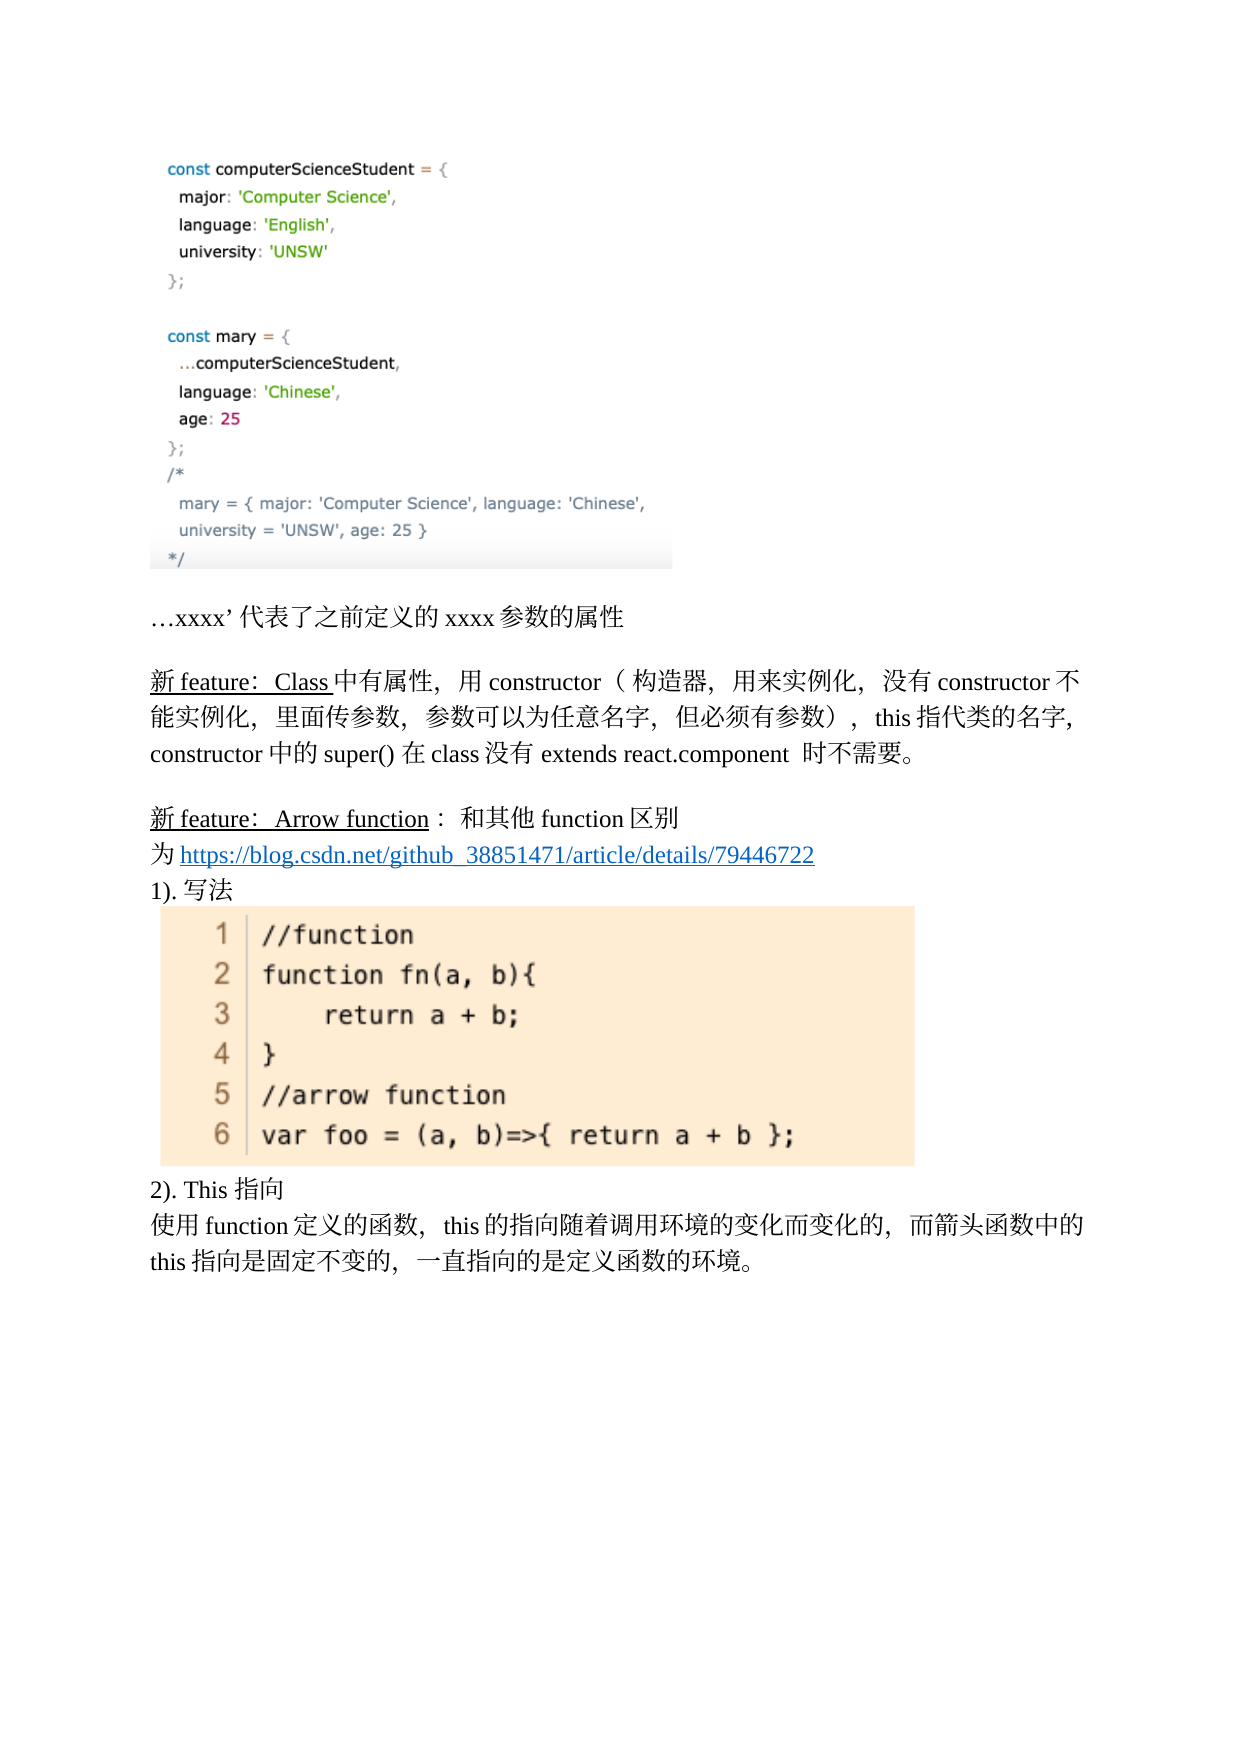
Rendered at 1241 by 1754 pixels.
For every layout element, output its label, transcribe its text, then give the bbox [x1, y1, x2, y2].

picture [150, 150, 673, 569]
text …xxxx’ 代表了之前定义的xxxx参数的属性 [150, 597, 1090, 633]
text 新feature：Class中有属性，用constructor（ 构造器，用来实例化，没有constructor不能实例化，里面传参数，参数可以为任意名字，但必须有参数），this指代类的名字,constructor 中的super() 在class没有 extends react.component 时不需要。 [150, 662, 1090, 770]
text 1). 写法 [150, 871, 1090, 906]
picture [150, 906, 915, 1170]
text 新feature：Arrow function ：和其他function区别为https://blog.csdn.net/github_38851471/article/details/79446722 [150, 799, 1090, 871]
text 使用function定义的函数，this的指向随着调用环境的变化而变化的，而箭头函数中的this指向是固定不变的，一直指向的是定义函数的环境。 [150, 1206, 1090, 1278]
text 2). This 指向 [150, 1170, 1090, 1206]
